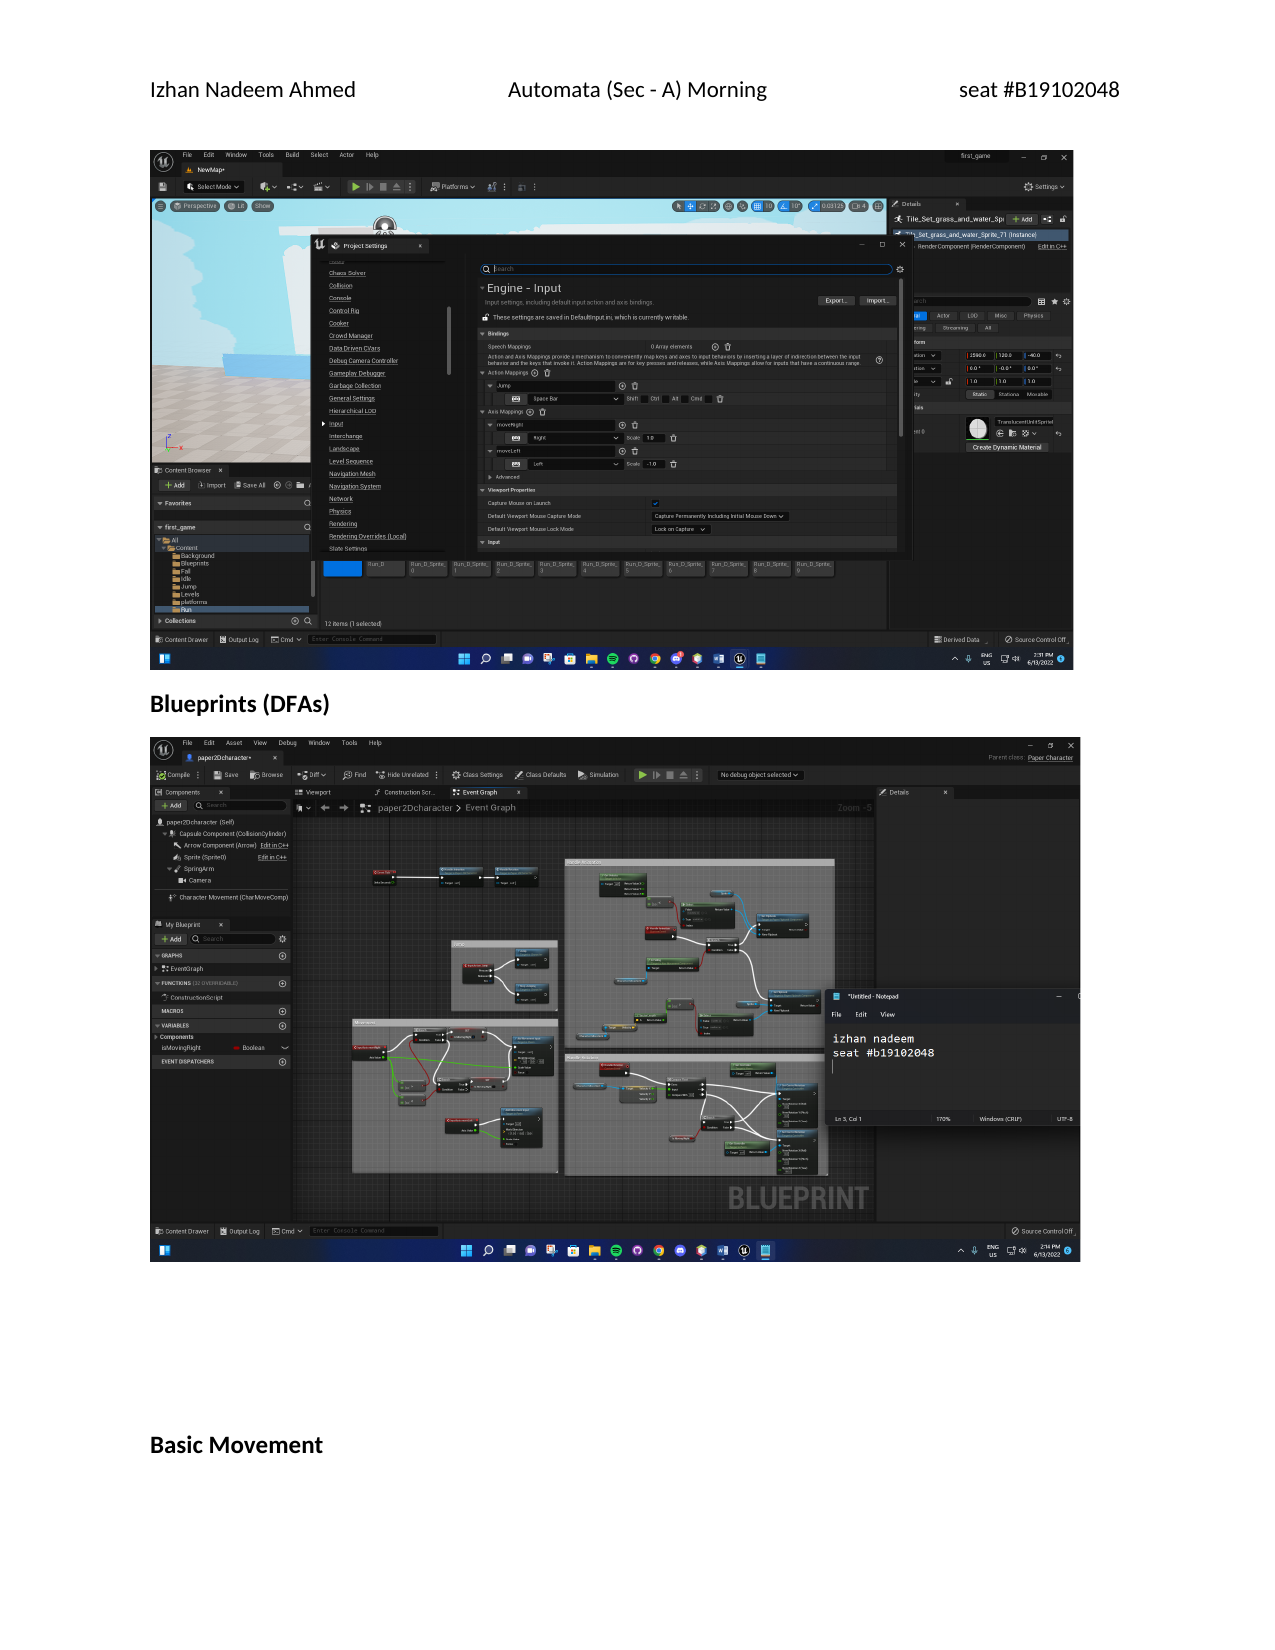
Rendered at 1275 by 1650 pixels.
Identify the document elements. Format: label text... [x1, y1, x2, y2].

picture [150, 150, 1074, 670]
text Blueprints (DFAs) [150, 688, 1125, 719]
picture [150, 737, 1081, 1262]
text Basic Movement [150, 1429, 1125, 1459]
